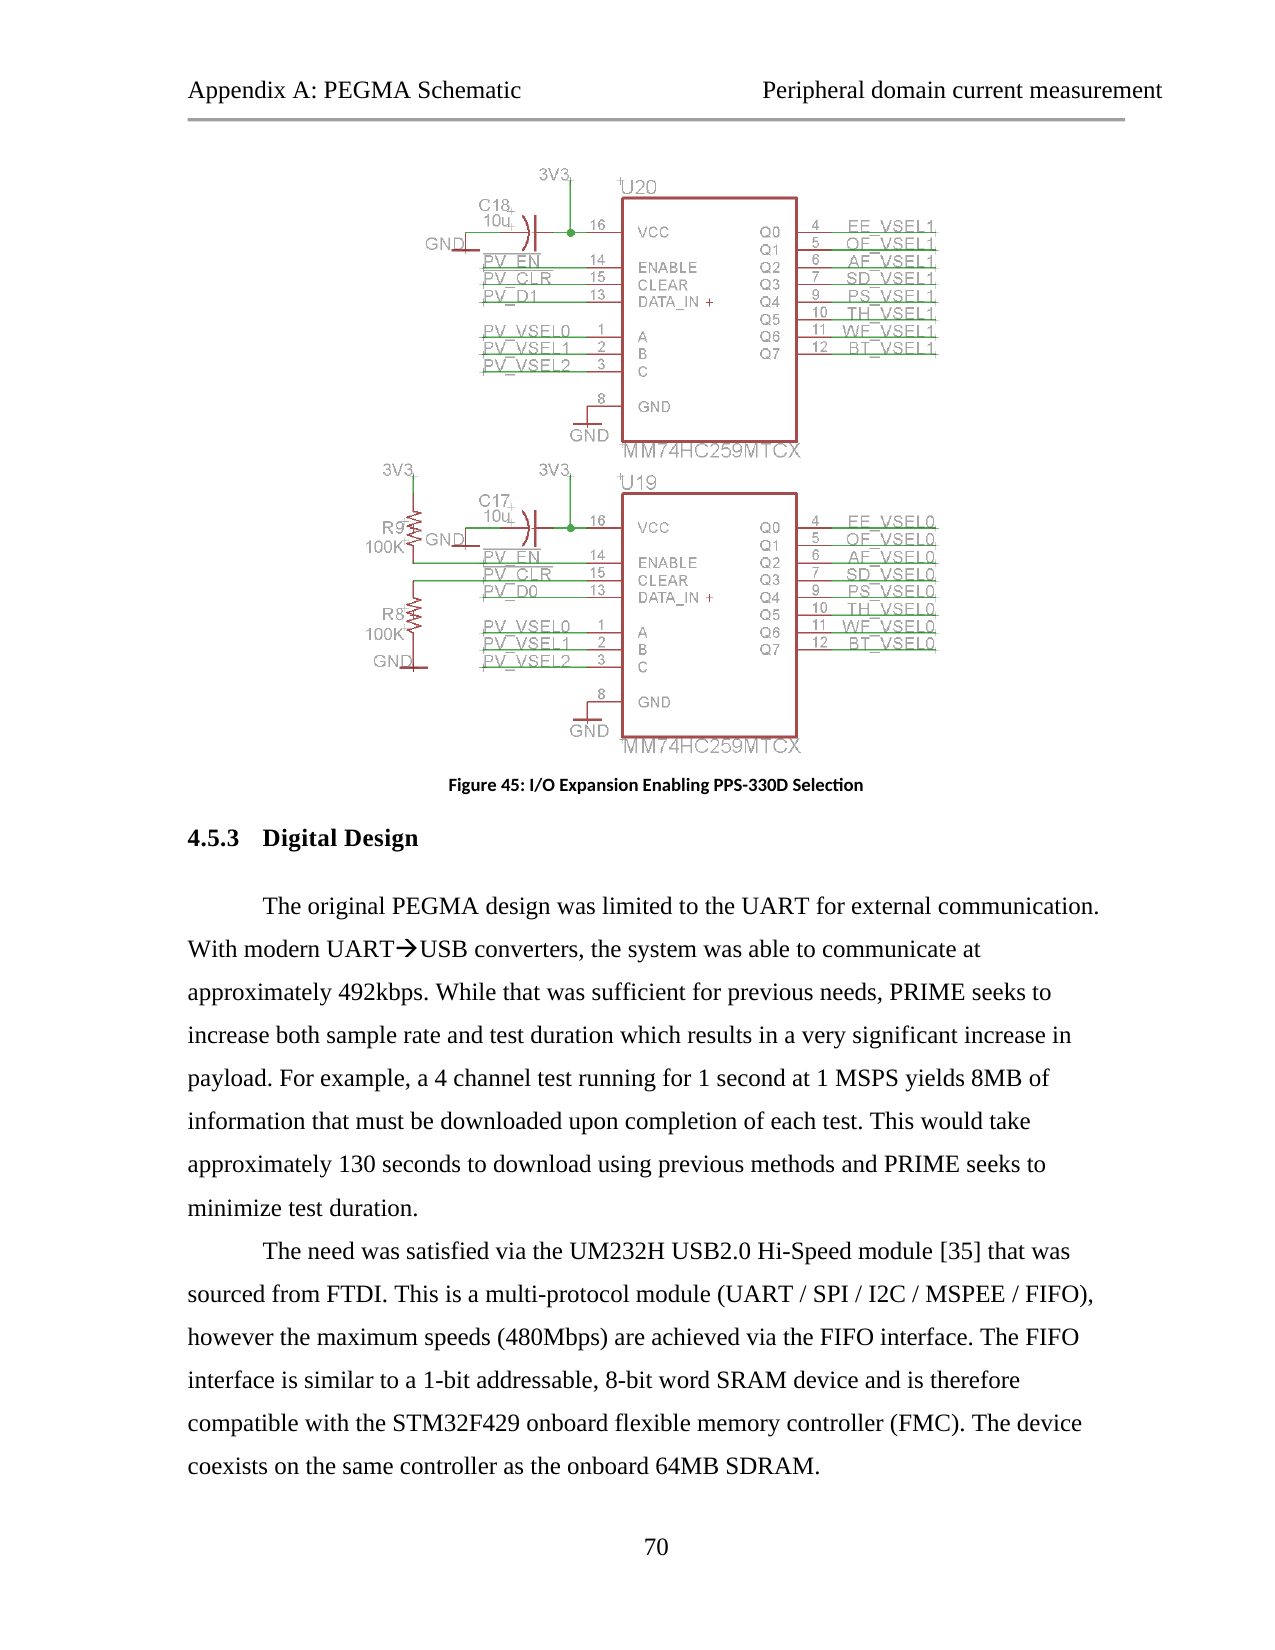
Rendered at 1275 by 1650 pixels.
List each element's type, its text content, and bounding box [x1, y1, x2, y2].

text The need was satisfied via the UM232H USB2.0 Hi-Speed module that was sourced from FTDI. This is a multi-protocol module (UART / SPI / I2C / MSPEE / FIFO), however the maximum speeds (480Mbps) are achieved via the FIFO interface. The FIFO interface is similar to a 1-bit addressable, 8-bit word SRAM device and is therefore compatible with the STM32F429 onboard flexible memory controller (FMC). The device coexists on the same controller as the onboard 64MB SDRAM. [187, 1236, 1125, 1480]
text Figure 45: I/O Expansion Enabling PPS-330D Selection [187, 774, 1125, 797]
text The original PEGMA design was limited to the UART for external communication. With modern UARTUSB converters, the system was able to communicate at approximately 492kbps. While that was sufficient for previous needs, PRIME seeks to increase both sample rate and test duration which results in a very significant increase in payload. For example, a 4 channel test running for 1 second at 1 MSPS yields 8MB of information that must be downloaded upon completion of each test. This would take approximately 130 seconds to download using previous methods and PRIME seeks to minimize test duration. [187, 891, 1125, 1221]
subtitle Digital Design [187, 823, 1125, 851]
picture [366, 161, 947, 760]
